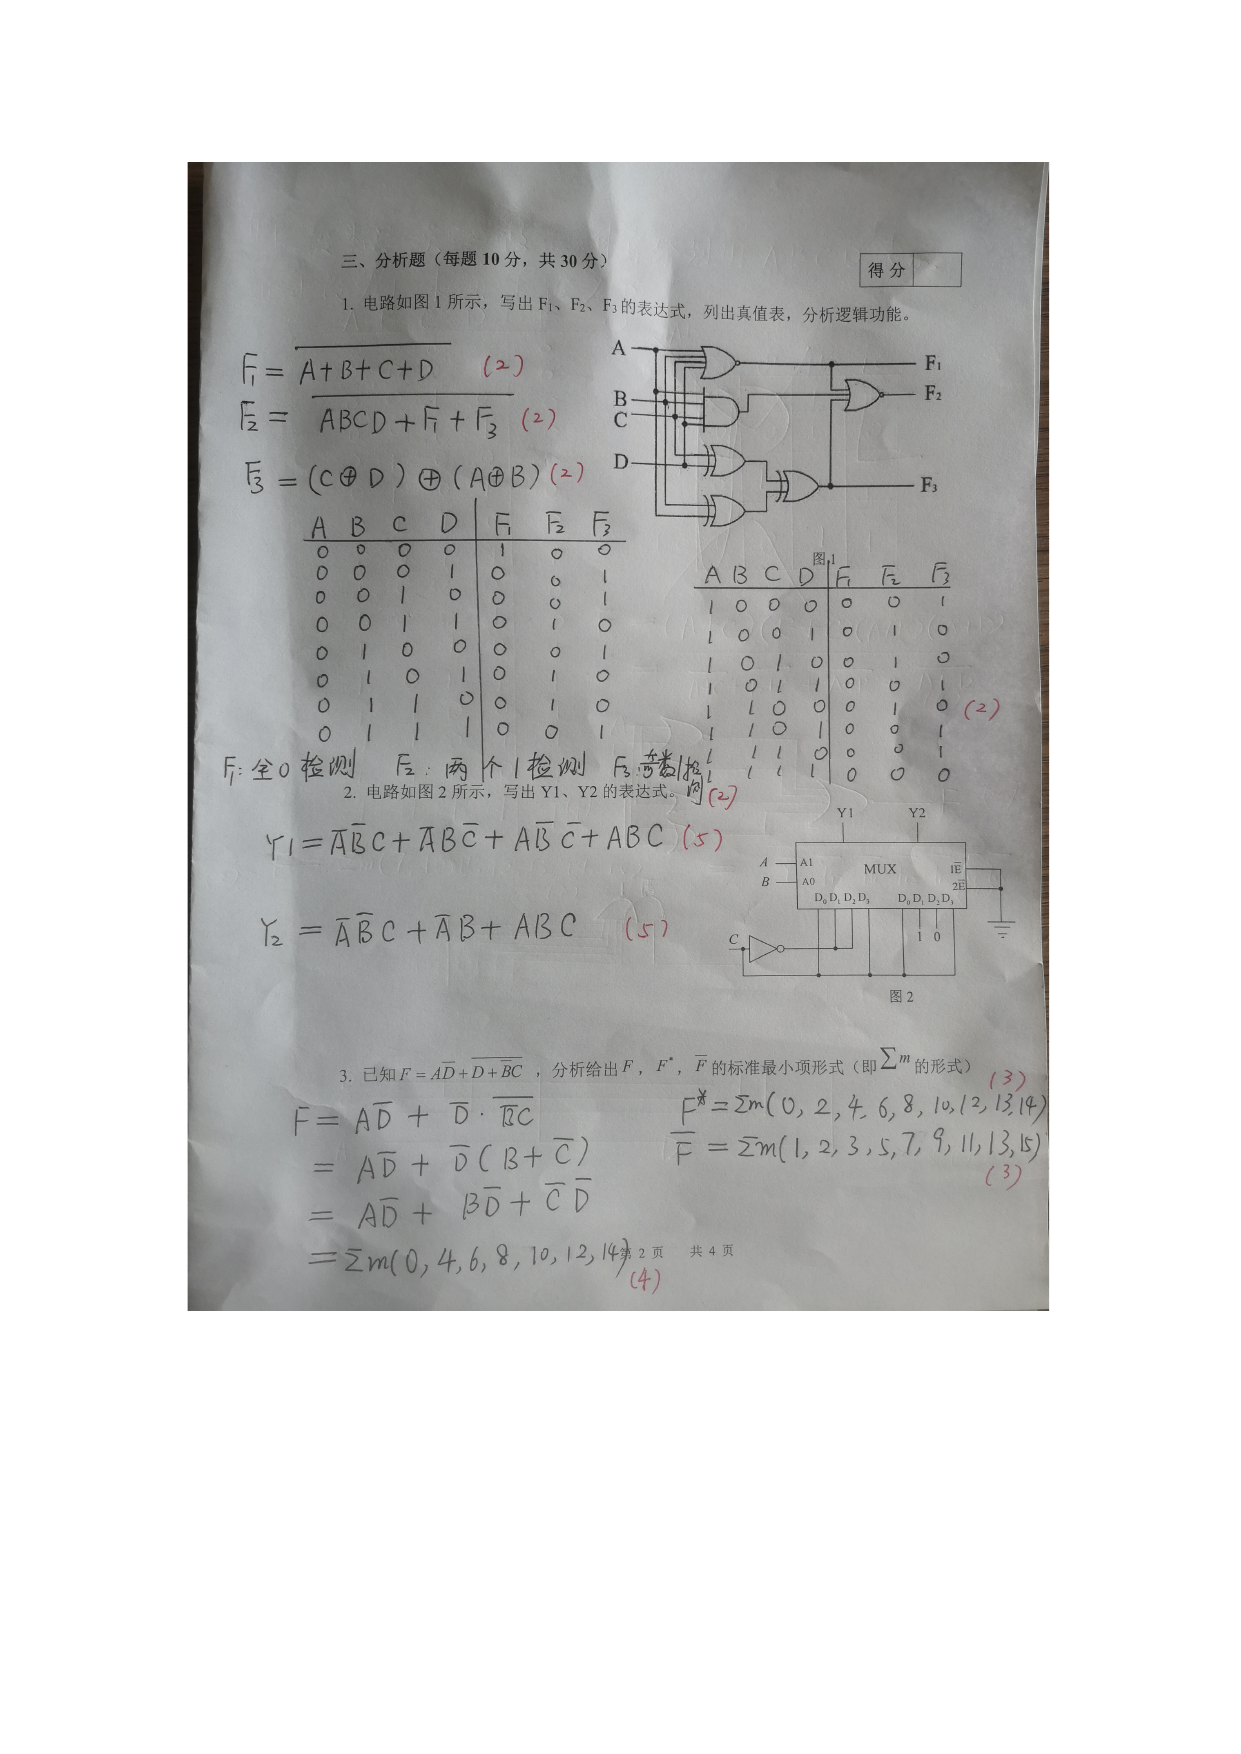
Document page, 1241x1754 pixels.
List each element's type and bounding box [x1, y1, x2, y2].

picture [187, 162, 1050, 1311]
